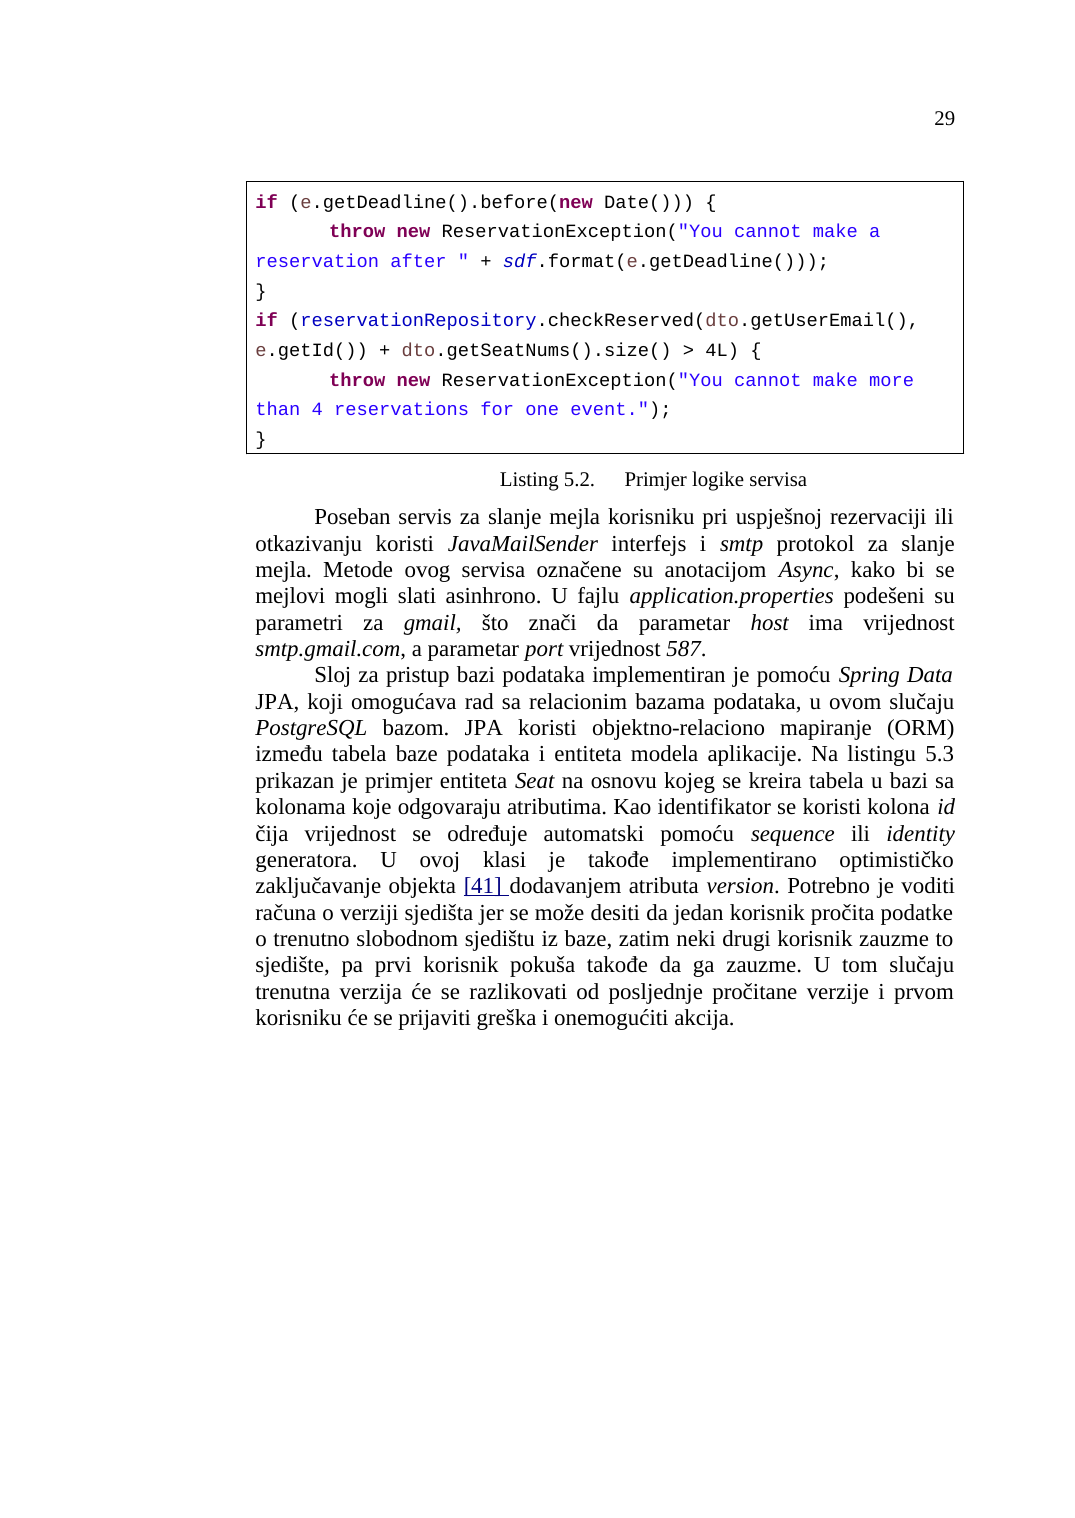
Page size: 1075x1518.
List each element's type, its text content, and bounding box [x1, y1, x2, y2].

text } [247, 418, 963, 453]
text } [255, 273, 955, 303]
text Poseban servis za slanje mejla korisniku pri uspješnoj rezervaciji ili otkazivanju koristi JavaMailSender interfejs i smtp protokol za slanje mejla. Metode ovog servisa označene su anotacijom Async, kako bi se mejlovi mogli slati asinhrono. U fajlu application.properties podešeni su parametri za gmail, što znači da parametar host ima vrijednost smtp.gmail.com, a parametar port vrijednost 587. [255, 503, 955, 661]
text throw new ReservationException("You cannot make a reservation after " + sdf.format(e.getDeadline())); [255, 214, 955, 273]
text throw new ReservationException("You cannot make more than 4 reservations for one event."); [255, 362, 955, 418]
text if (reservationRepository.checkReserved(dto.getUserEmail(), e.getId()) + dto.getSeatNums().size() > 4L) { [255, 303, 955, 362]
list Primjer logike servisa [352, 467, 955, 491]
text Sloj za pristup bazi podataka implementiran je pomoću Spring Data JPA, koji omogućava rad sa relacionim bazama podataka, u ovom slučaju PostgreSQL bazom. JPA koristi objektno-relaciono mapiranje (ORM) između tabela baze podataka i entiteta modela aplikacije. Na listingu 5.3 prikazan je primjer entiteta Seat na osnovu kojeg se kreira tabela u bazi sa kolonama koje odgovaraju atributima. Kao identifikator se koristi kolona id čija vrijednost se određuje automatski pomoću sequence ili identity generatora. U ovoj klasi je takođe implementirano optimističko zaključavanje objekta [41] dodavanjem atributa version. Potrebno je voditi računa o verziji sjedišta jer se može desiti da jedan korisnik pročita podatke o trenutno slobodnom sjedištu iz baze, zatim neki drugi korisnik zauzme to sjedište, pa prvi korisnik pokuša takođe da ga zauzme. U tom slučaju trenutna verzija će se razlikovati od posljednje pročitane verzije i prvom korisniku će se prijaviti greška i onemogućiti akcija. [255, 661, 955, 1030]
text if (e.getDeadline().before(new Date())) { [247, 182, 963, 214]
